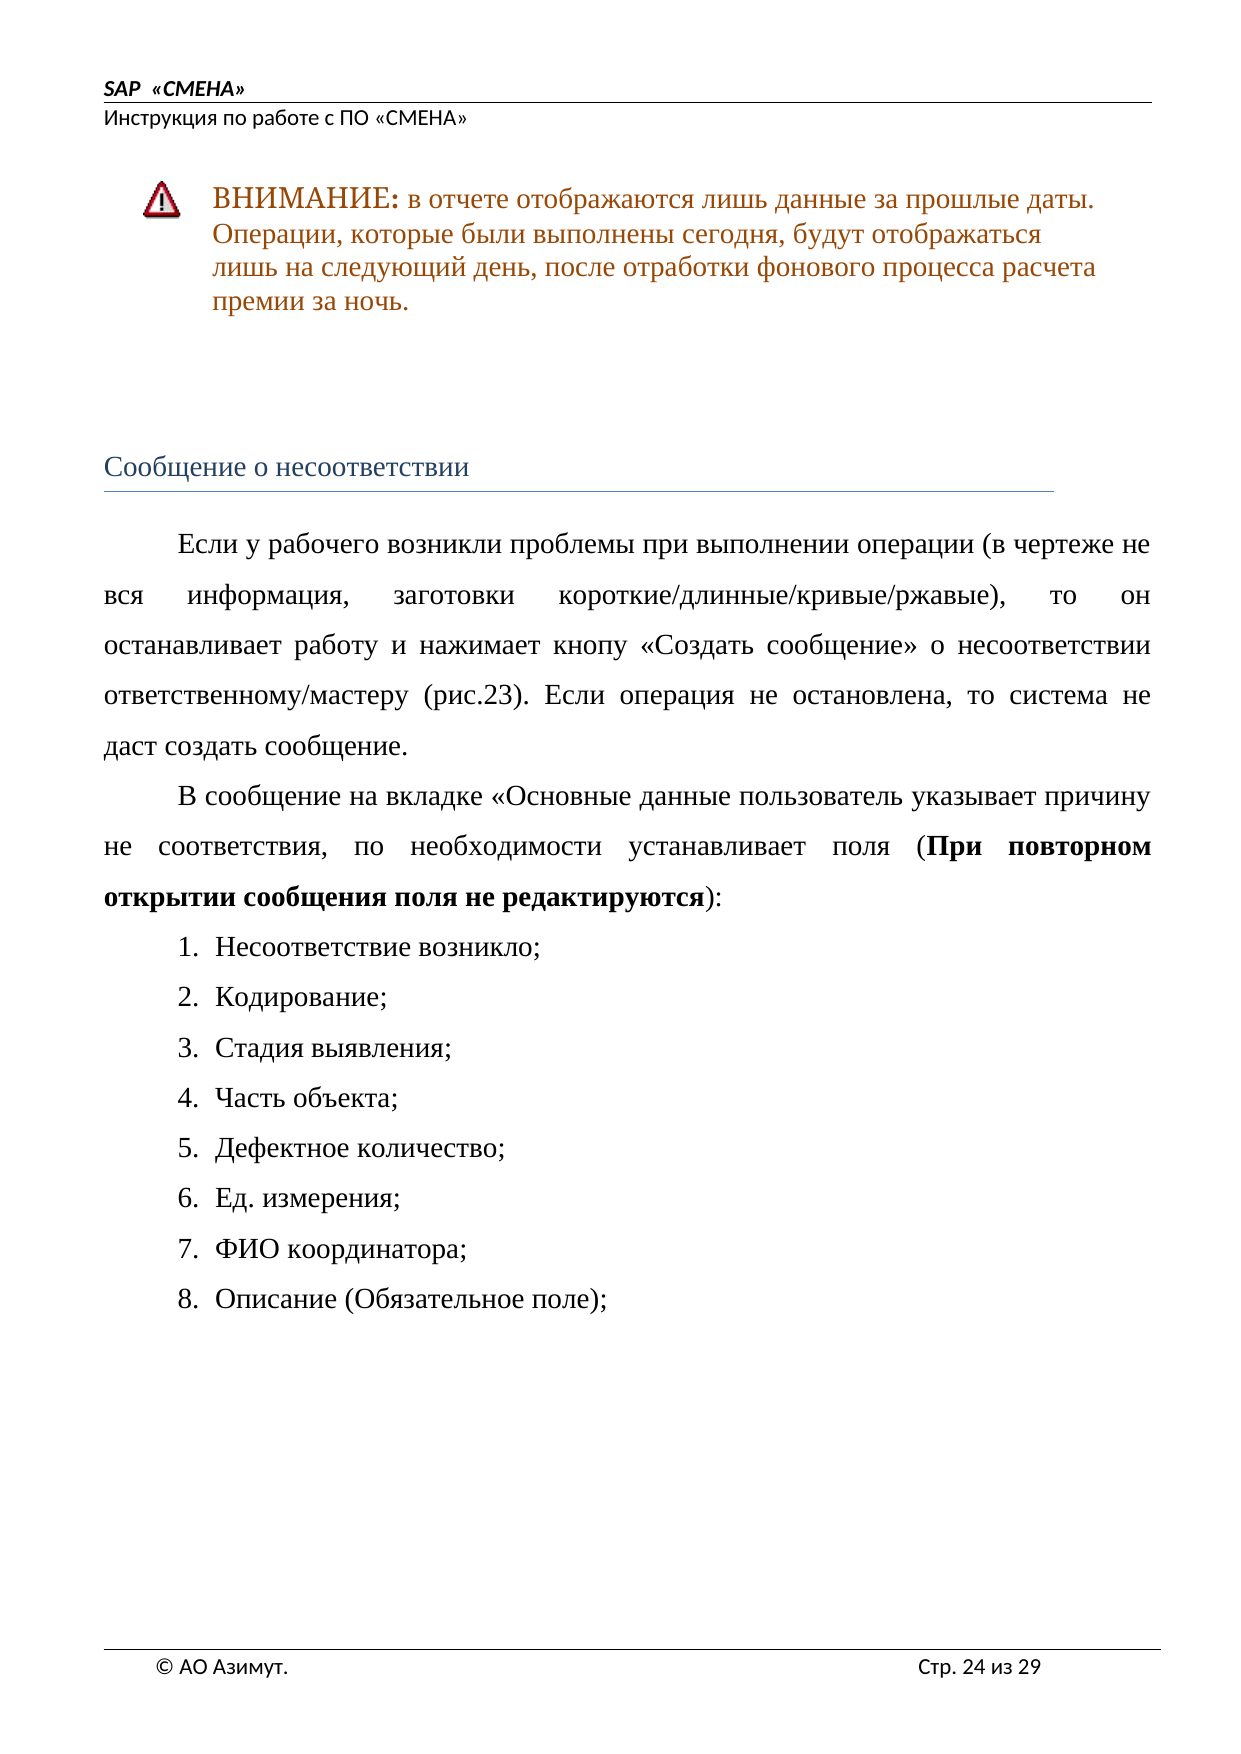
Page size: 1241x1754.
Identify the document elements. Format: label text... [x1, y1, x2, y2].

list Ед. измерения; [177, 1181, 1152, 1214]
table_header ВНИМАНИЕ: в отчете отображаются лишь данные за прошлые даты. Операции, которые были выполнены сегодня, будут отображаться лишь на следующий день, после отработки фонового процесса расчета премии за ночь. [201, 181, 1123, 378]
list Стадия выявления; [177, 1030, 1152, 1063]
table_header [132, 181, 201, 378]
list Несоответствие возникло; [177, 929, 1152, 963]
list ФИО координатора; [177, 1231, 1152, 1264]
list Дефектное количество; [177, 1130, 1152, 1164]
list Описание (Обязательное поле); [177, 1281, 1152, 1315]
text Сообщение о несоответствии [103, 449, 1054, 492]
text В сообщение на вкладке «Основные данные пользователь указывает причину не соответствия, по необходимости устанавливает поля (При повторном открытии сообщения поля не редактируются): [103, 778, 1152, 912]
text Если у рабочего возникли проблемы при выполнении операции (в чертеже не вся информация, заготовки короткие/длинные/кривые/ржавые), то он останавливает работу и нажимает кнопу «Создать сообщение» о несоответствии ответственному/мастеру (рис.23). Если операция не остановлена, то система не даст создать сообщение. [103, 527, 1152, 761]
picture [143, 181, 181, 219]
list Кодирование; [177, 979, 1152, 1013]
list Часть объекта; [177, 1080, 1152, 1113]
